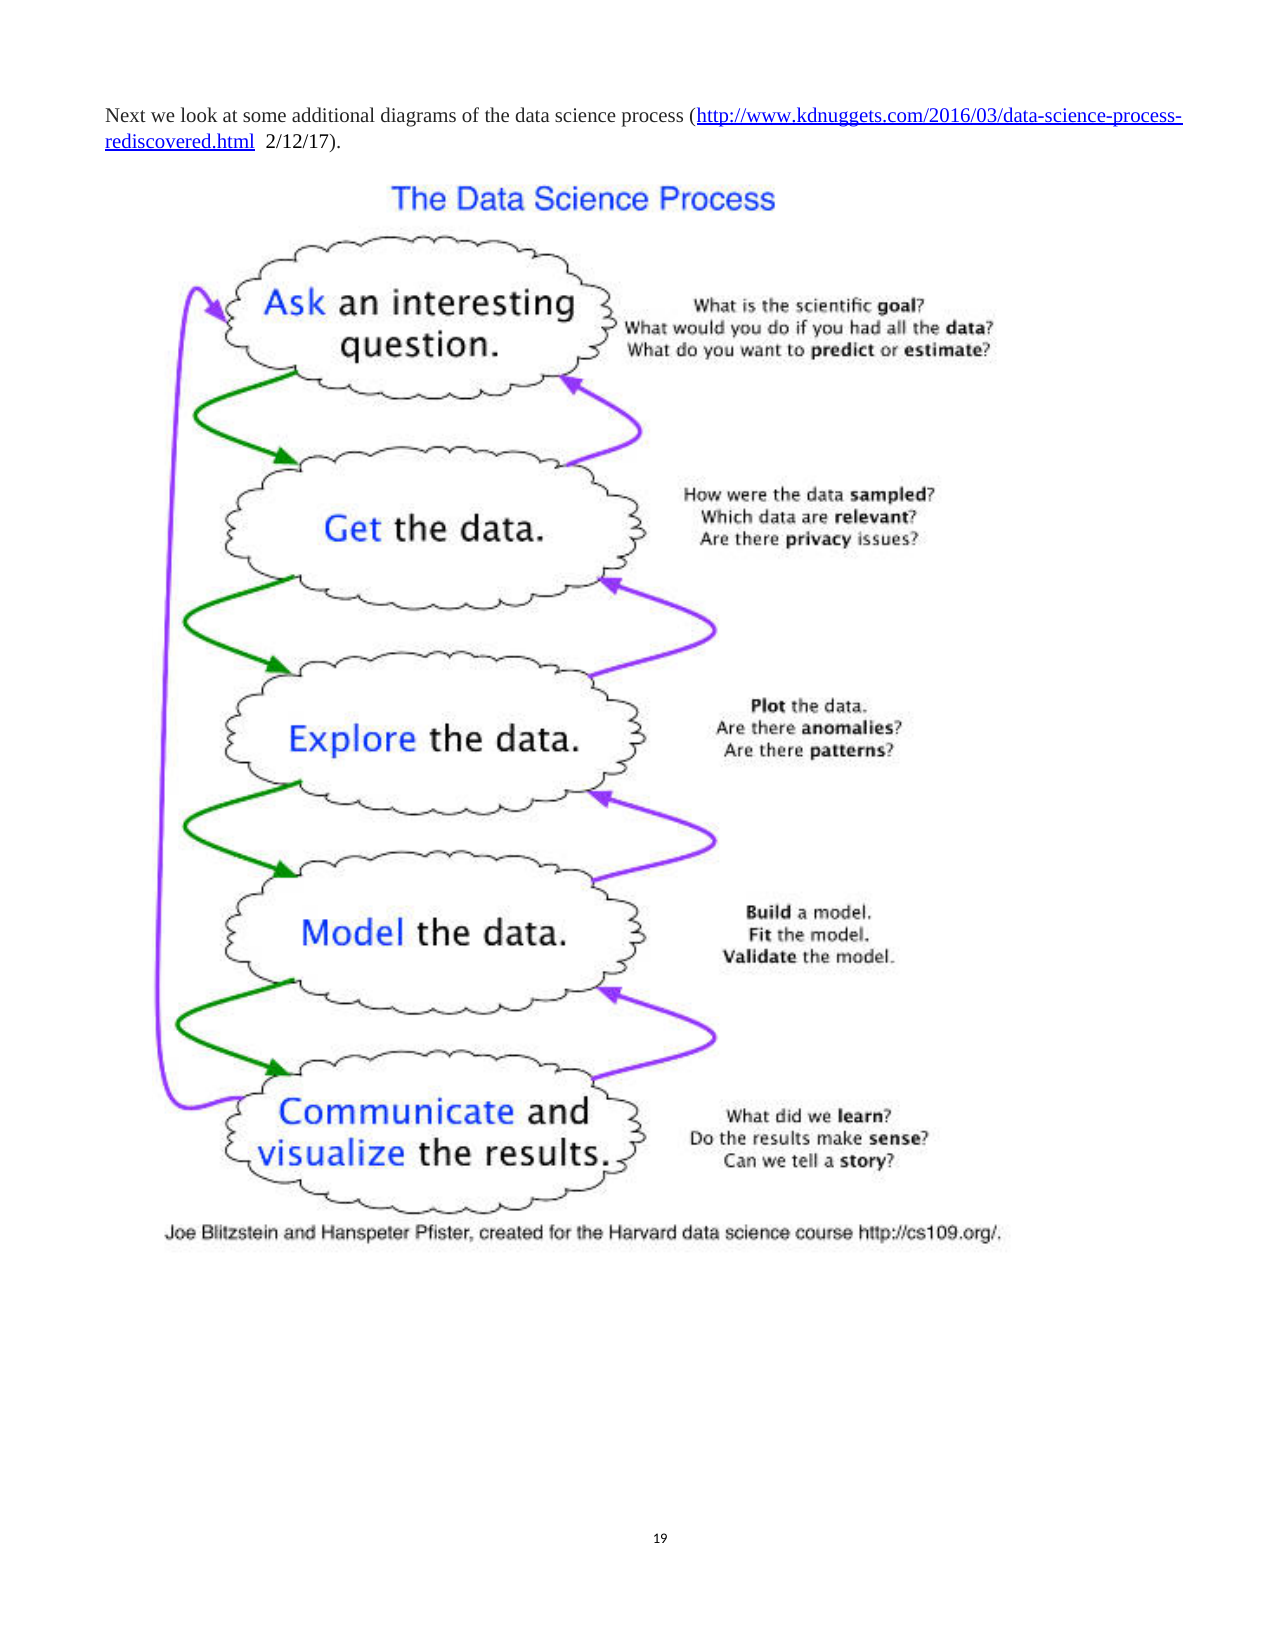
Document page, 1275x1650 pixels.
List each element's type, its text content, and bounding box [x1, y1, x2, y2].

text Next we look at some additional diagrams of the data science process (http://www.kdnuggets.com/2016/03/data-science-process-rediscovered.html 2/12/17). [105, 103, 1215, 153]
picture [151, 171, 1016, 1256]
